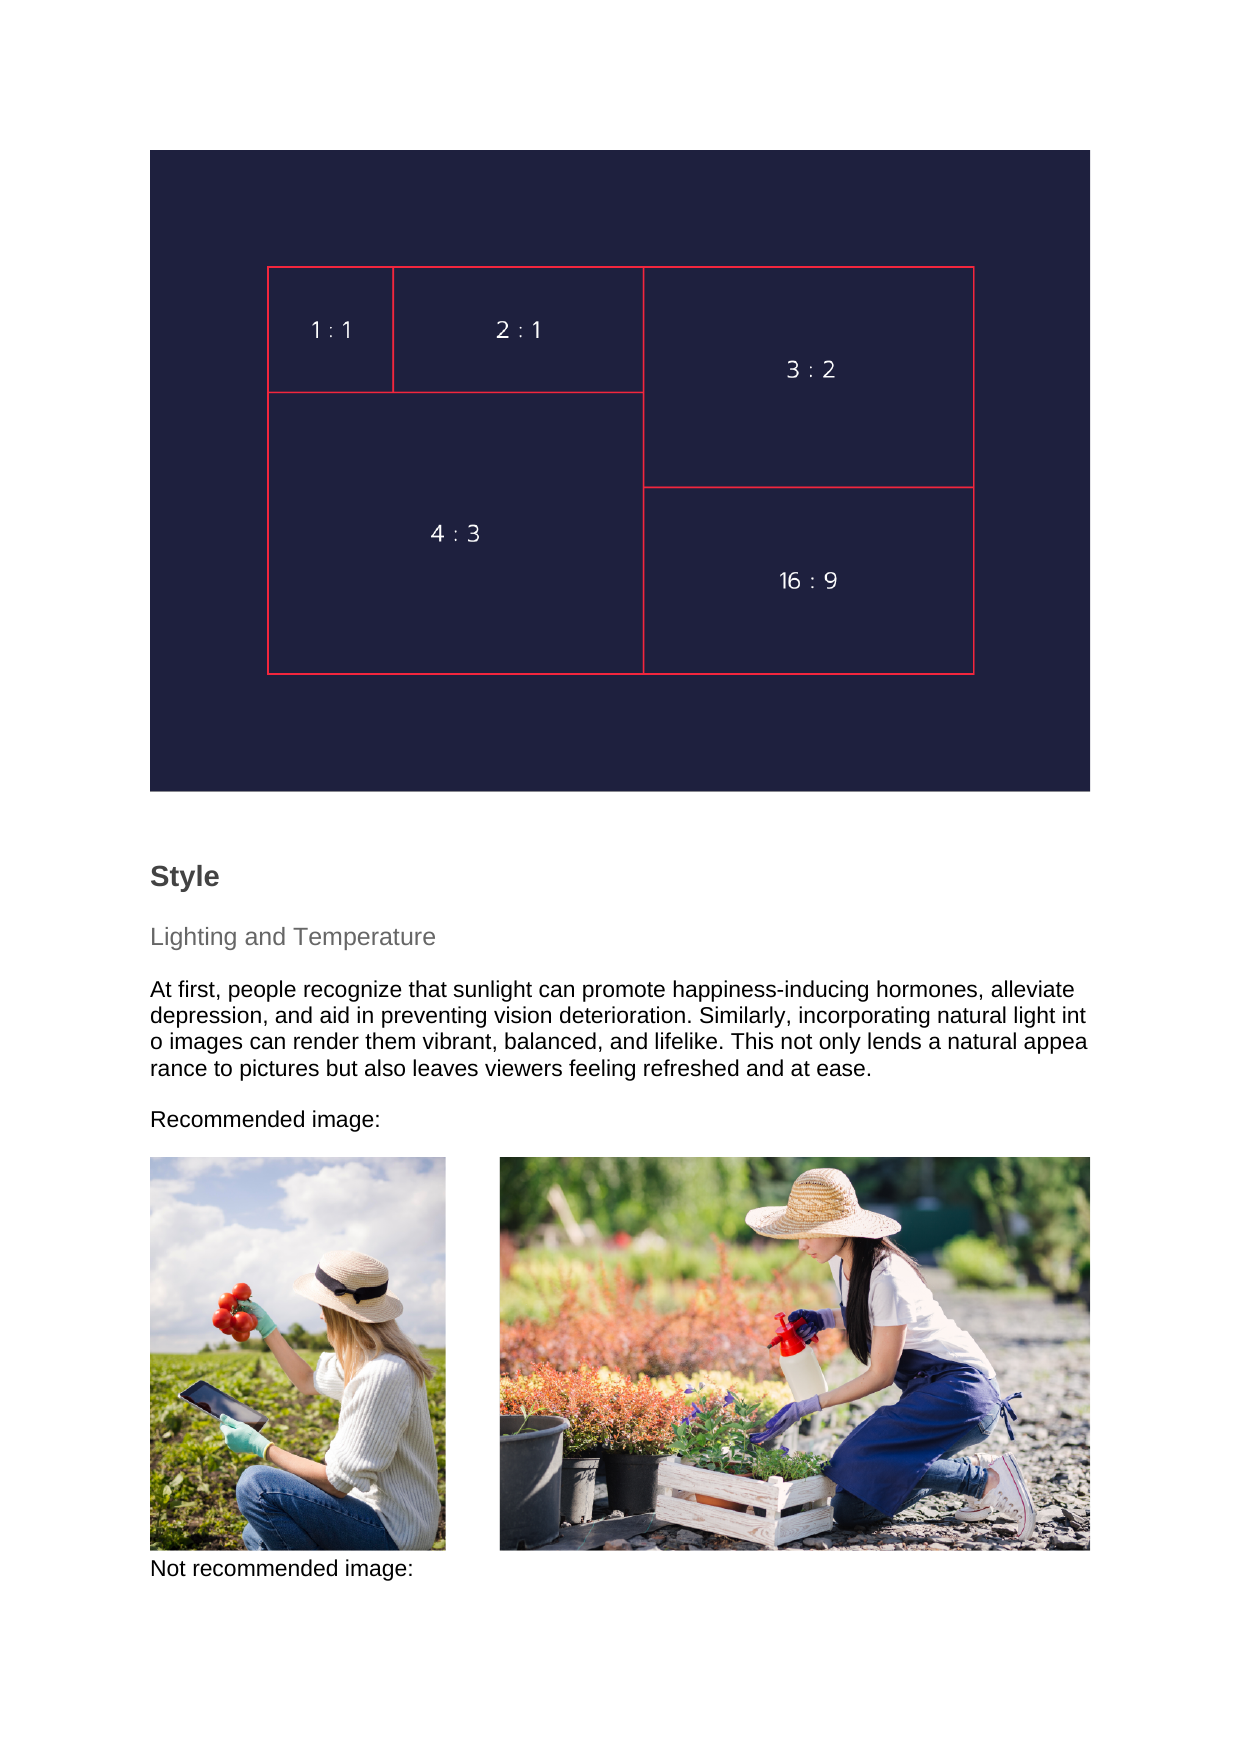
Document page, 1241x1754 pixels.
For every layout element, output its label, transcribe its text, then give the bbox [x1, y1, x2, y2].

text Not recommended image: [150, 1555, 1090, 1581]
text At first, people recognize that sunlight can promote happiness-inducing hormones, alleviate depression, and aid in preventing vision deterioration. Similarly, incorporating natural light into images can render them vibrant, balanced, and lifelike. This not only lends a natural appearance to pictures but also leaves viewers feeling refreshed and at ease. [150, 976, 1090, 1081]
picture [150, 150, 1091, 792]
subtitle Lighting and Temperature [150, 922, 1090, 951]
text Recommended image: [150, 1106, 1090, 1132]
subtitle Style [150, 859, 1090, 893]
picture [150, 1157, 1091, 1551]
